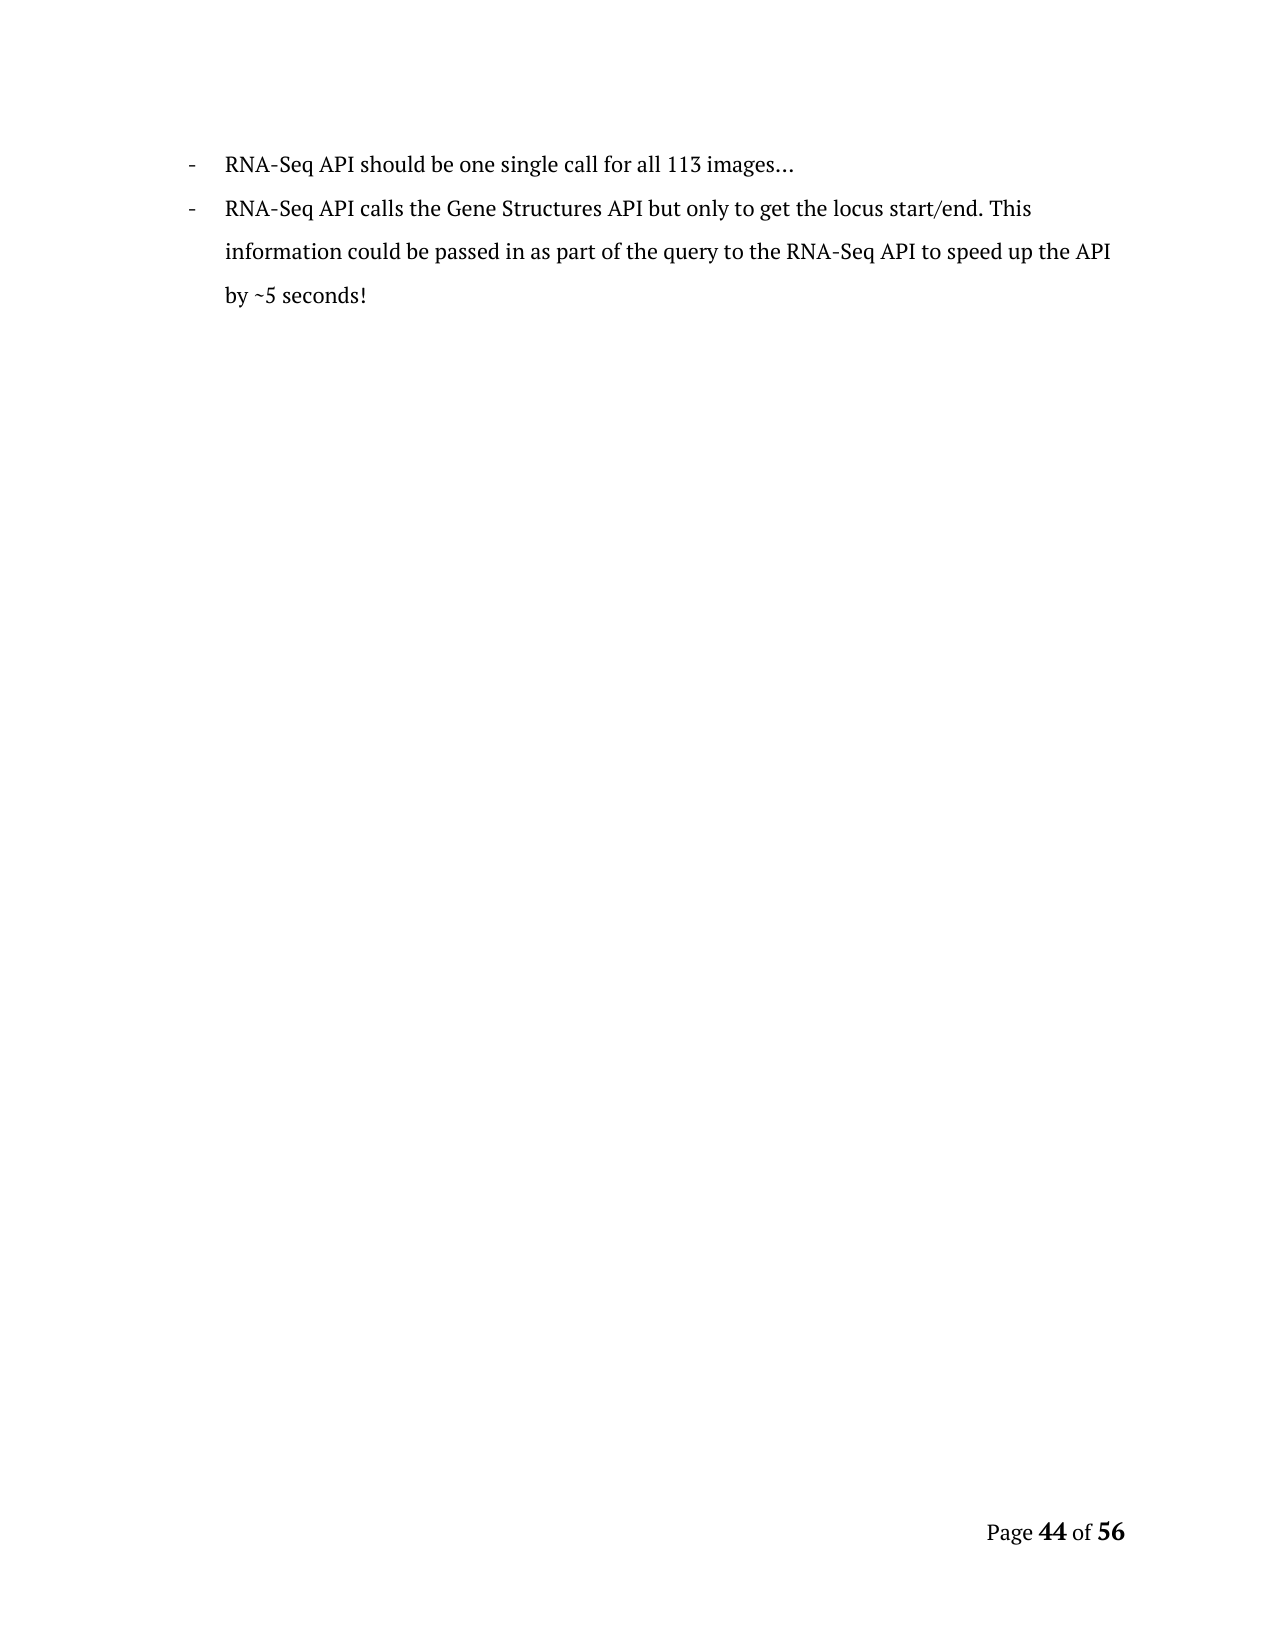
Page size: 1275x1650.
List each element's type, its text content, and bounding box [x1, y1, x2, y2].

list RNA-Seq API calls the Gene Structures API but only to get the locus start/end. This information could be passed in as part of the query to the RNA-Seq API to speed up the API by ~5 seconds! [187, 193, 1125, 309]
list RNA-Seq API should be one single call for all 113 images… [187, 150, 1125, 179]
